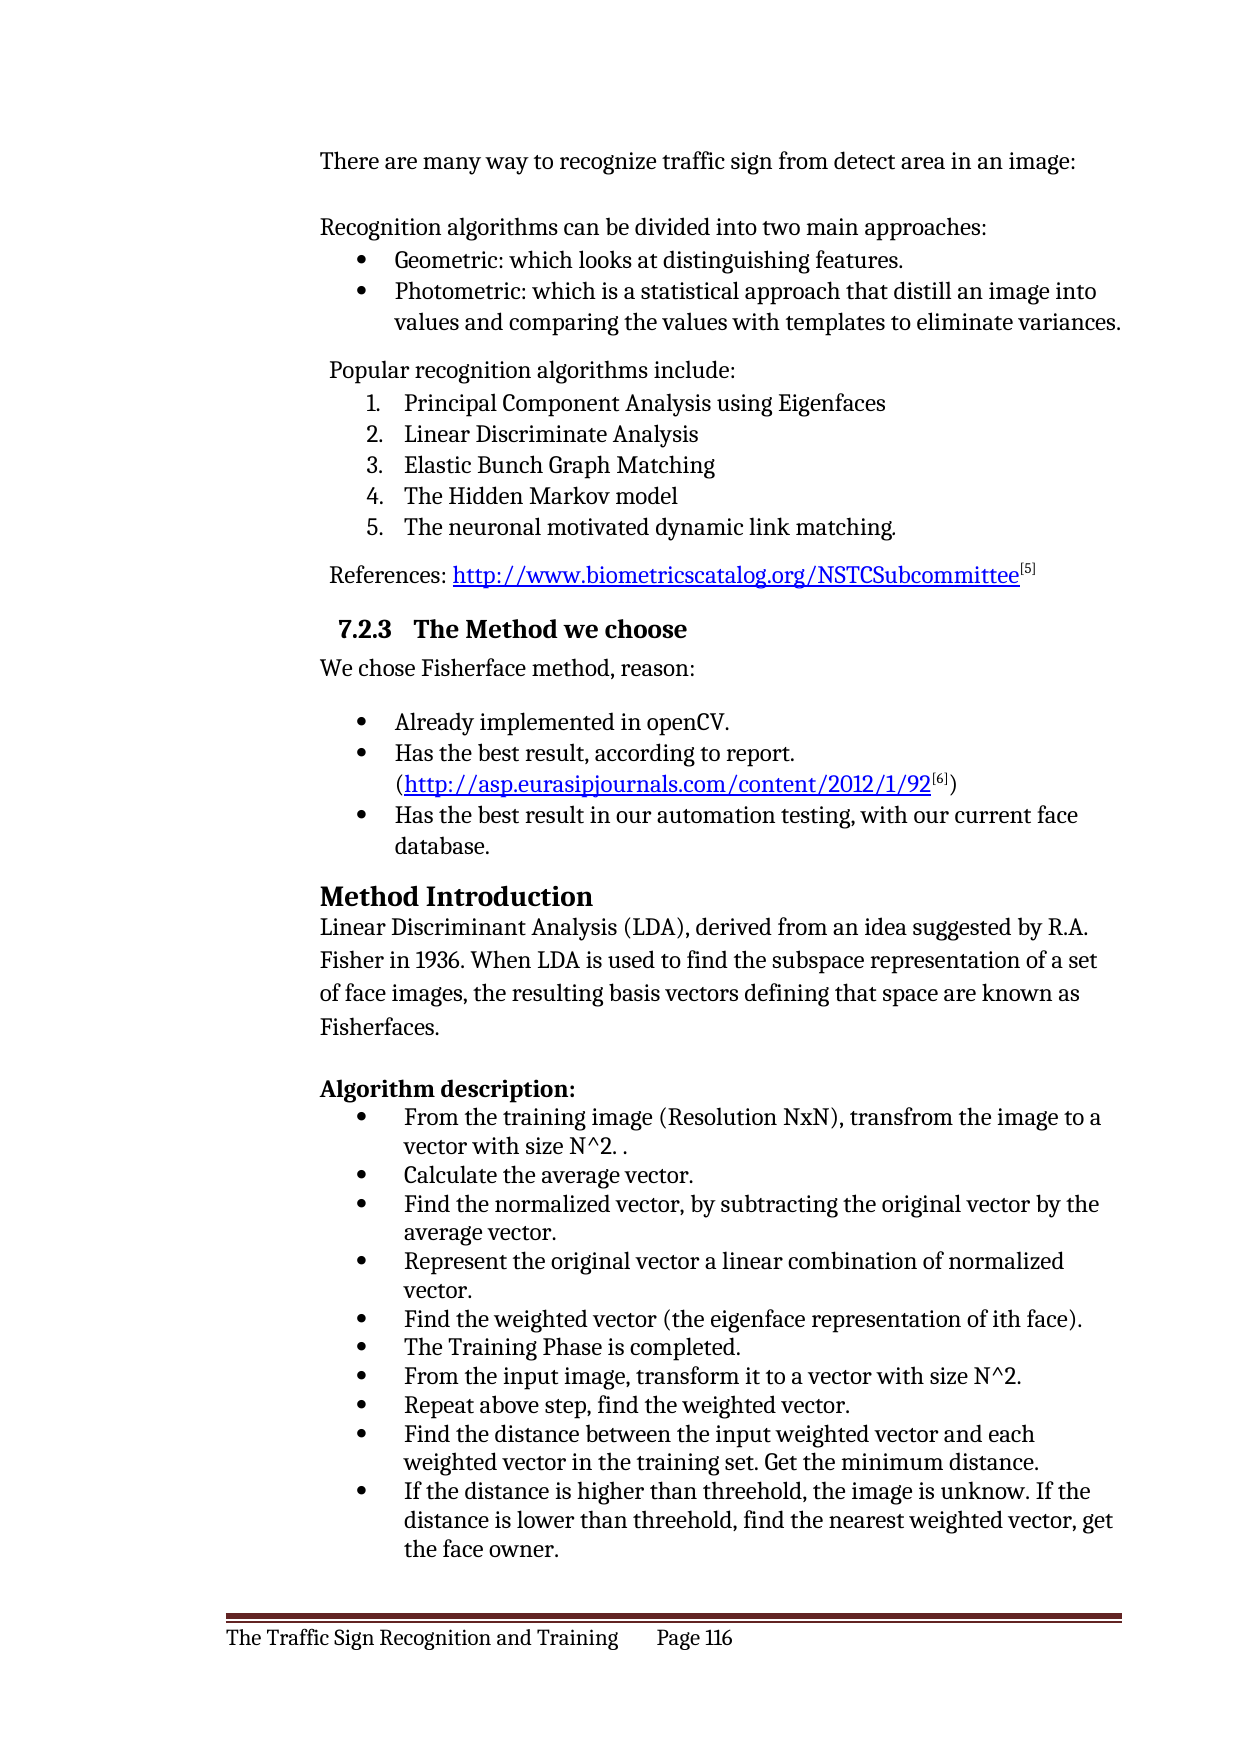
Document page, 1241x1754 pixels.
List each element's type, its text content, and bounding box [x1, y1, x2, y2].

text Recognition algorithms can be divided into two main approaches: [319, 213, 1122, 242]
text References: http://www.biometricscatalog.org/NSTCSubcommittee[5] [329, 561, 1122, 589]
list From the input image, transform it to a vector with size N^2. [357, 1362, 1122, 1391]
list Geometric: which looks at distinguishing features. [357, 246, 1122, 275]
list Has the best result, according to report. (http://asp.eurasipjournals.com/content/2012/1/92[6]) [357, 739, 1122, 799]
list Find the distance between the input weighted vector and each weighted vector in the training set. Get the minimum distance. [357, 1419, 1122, 1477]
list If the distance is higher than threehold, the image is unknow. If the distance is lower than threehold, find the nearest weighted vector, get the face owner. [357, 1477, 1122, 1563]
list The Hidden Markov model [366, 482, 1122, 511]
text Popular recognition algorithms include: [329, 356, 1122, 384]
text There are many way to recognize traffic sign from detect area in an image: [319, 147, 1122, 176]
text Algorithm description: [319, 1074, 1122, 1103]
list Linear Discriminate Analysis [366, 420, 1122, 449]
list Has the best result in our automation testing, with our current face database. [357, 801, 1122, 861]
list The neuronal motivated dynamic link matching. [366, 513, 1122, 542]
subtitle The Method we choose [338, 614, 1122, 646]
list Calculate the average vector. [357, 1161, 1122, 1189]
list Elastic Bunch Graph Matching [366, 451, 1122, 480]
list Principal Component Analysis using Eigenfaces [366, 389, 1122, 418]
list Photometric: which is a statistical approach that distill an image into values and comparing the values with templates to eliminate variances. [357, 277, 1122, 337]
text Linear Discriminant Analysis (LDA), derived from an idea suggested by R.A. Fisher in 1936. When LDA is used to find the subspace representation of a set of face images, the resulting basis vectors defining that space are known as Fisherfaces. [319, 913, 1122, 1041]
list The Training Phase is completed. [357, 1333, 1122, 1362]
list Already implemented in openCV. [357, 708, 1122, 737]
list Repeat above step, find the weighted vector. [357, 1391, 1122, 1419]
text Method Introduction [319, 880, 1122, 913]
list Find the normalized vector, by subtracting the original vector by the average vector. [357, 1189, 1122, 1247]
text We chose Fisherface method, reason: [319, 654, 1122, 683]
list Find the weighted vector (the eigenface representation of ith face). [357, 1304, 1122, 1333]
list From the training image (Resolution NxN), transfrom the image to a vector with size N^2. . [357, 1103, 1122, 1161]
list Represent the original vector a linear combination of normalized vector. [357, 1247, 1122, 1304]
